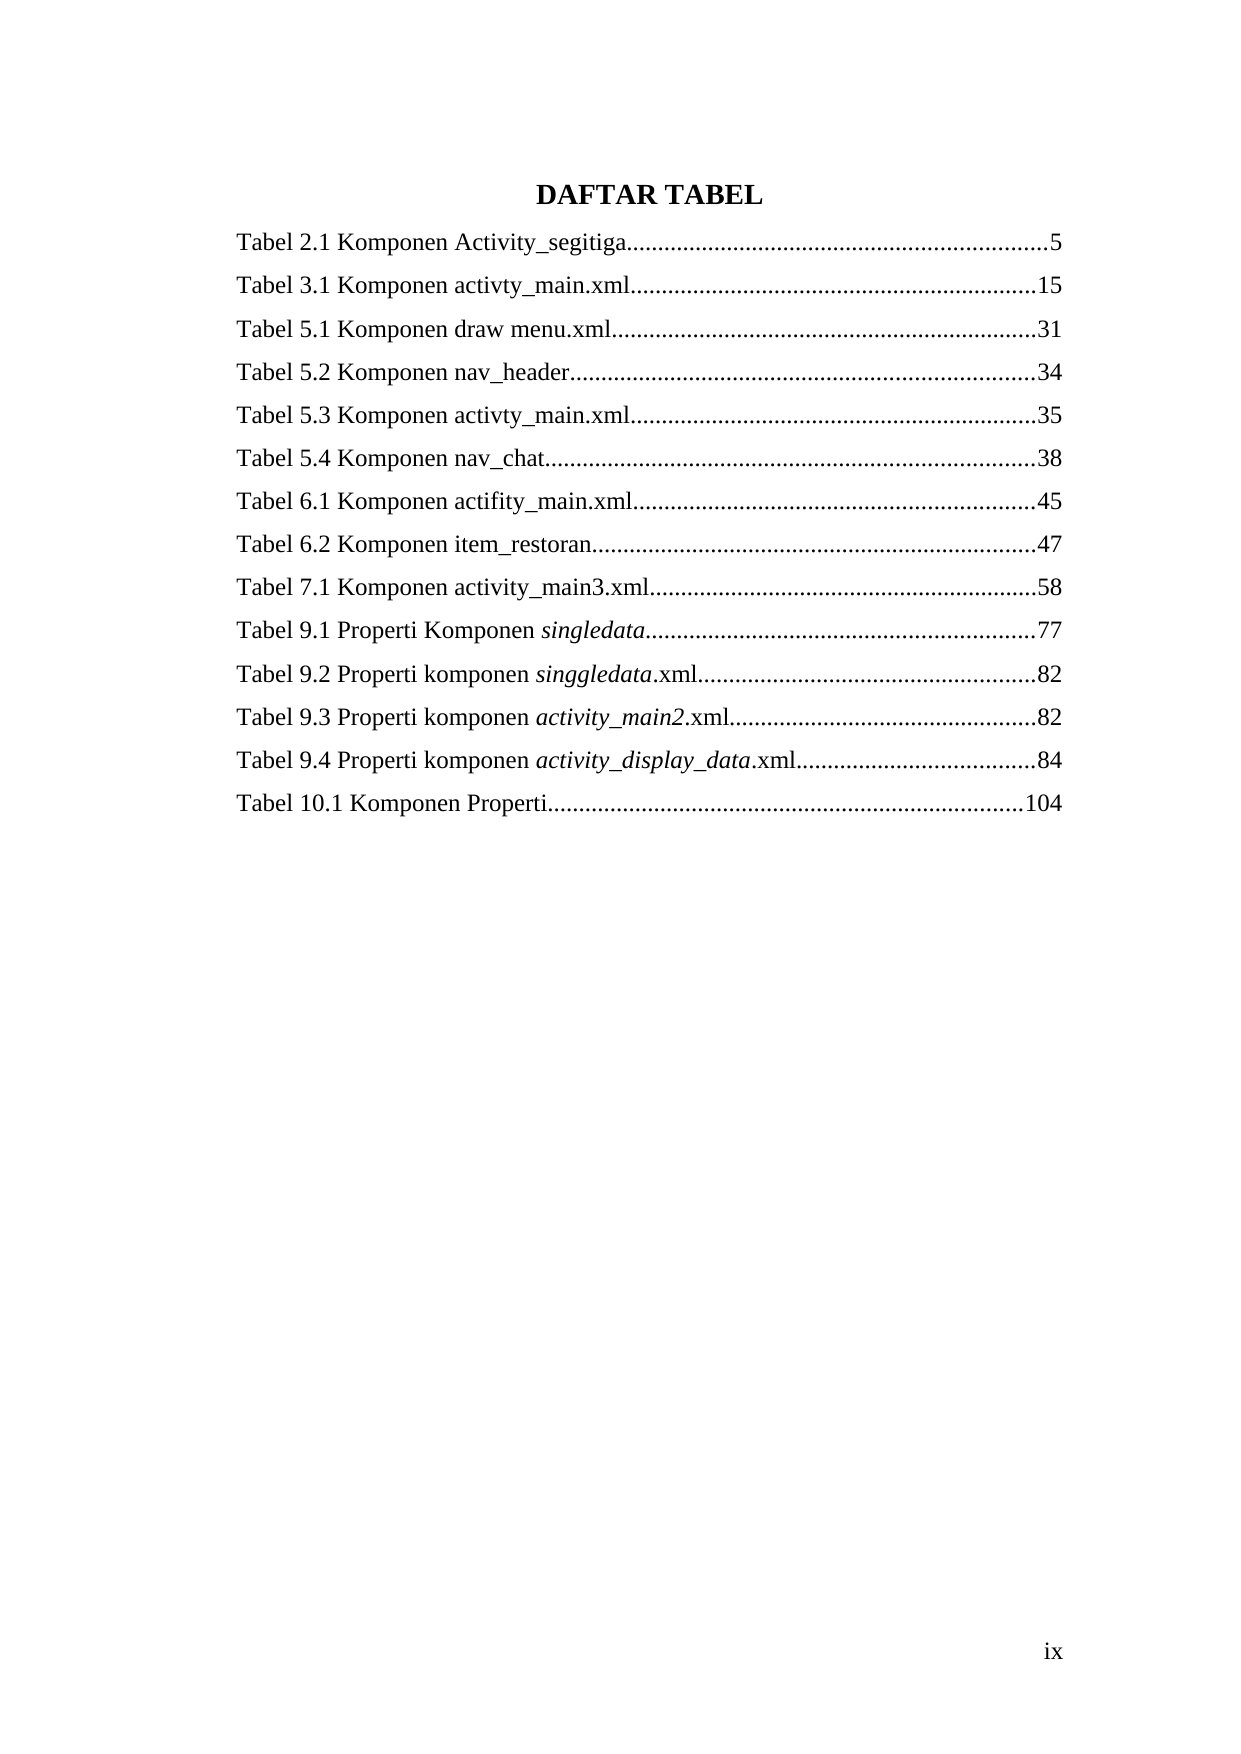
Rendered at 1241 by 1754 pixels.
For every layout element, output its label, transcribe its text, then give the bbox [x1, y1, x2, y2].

text Tabel 6.2 Komponen item_restoran 47 [236, 529, 1063, 558]
text Tabel 5.3 Komponen activty_main.xml 35 [236, 400, 1063, 429]
text Tabel 9.3 Properti komponen activity_main2.xml 82 [236, 702, 1063, 731]
text Tabel 6.1 Komponen actifity_main.xml 45 [236, 486, 1063, 515]
text Tabel 3.1 Komponen activty_main.xml 15 [236, 271, 1063, 299]
text Tabel 5.1 Komponen draw menu.xml 31 [236, 314, 1063, 342]
text Tabel 7.1 Komponen activity_main3.xml 58 [236, 572, 1063, 601]
text Tabel 5.2 Komponen nav_header 34 [236, 357, 1063, 386]
text Tabel 5.4 Komponen nav_chat 38 [236, 443, 1063, 472]
text Tabel 2.1 Komponen Activity_segitiga 5 [236, 227, 1063, 256]
text Tabel 9.1 Properti Komponen singledata 77 [236, 616, 1063, 644]
subtitle DAFTAR TABEL [236, 177, 1063, 211]
text Tabel 9.4 Properti komponen activity_display_data.xml. 84 [236, 745, 1063, 774]
text Tabel 9.2 Properti komponen singgledata.xml 82 [236, 659, 1063, 687]
text Tabel 10.1 Komponen Properti 104 [236, 788, 1063, 817]
